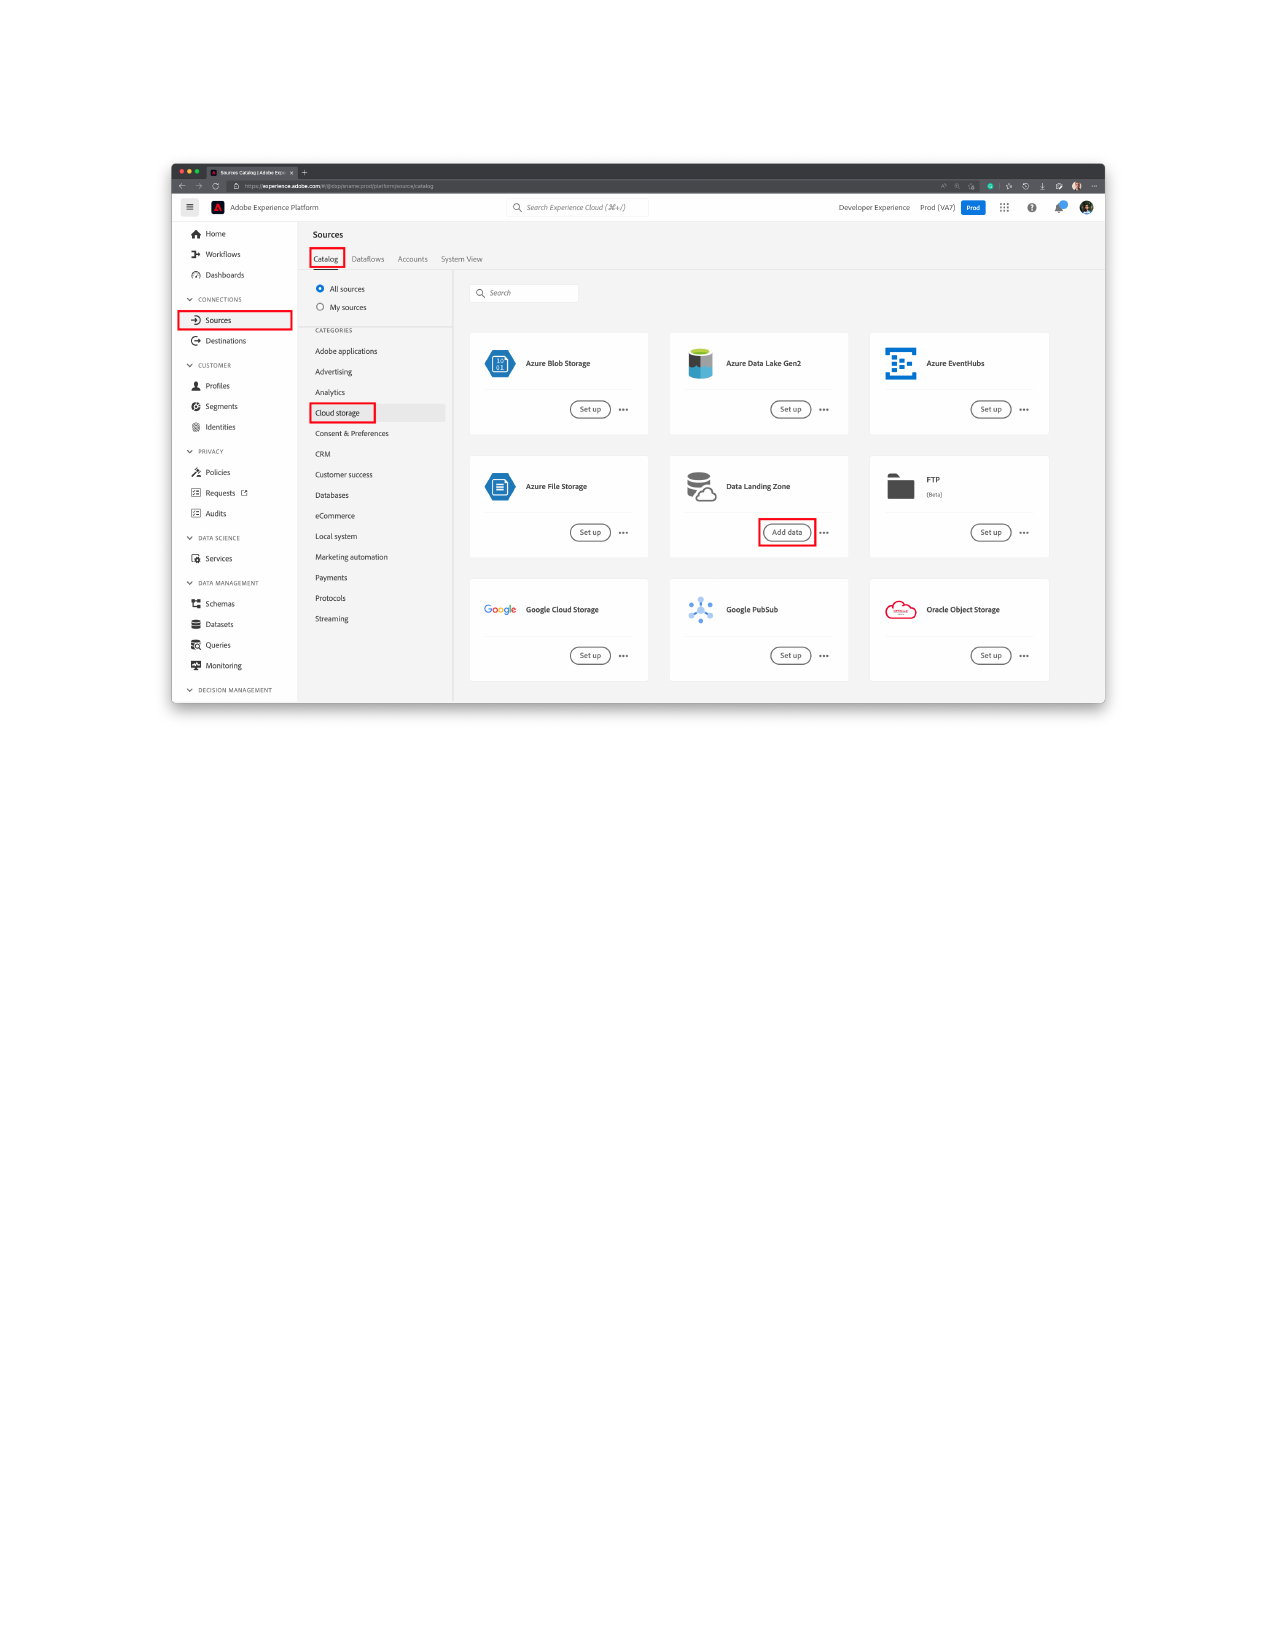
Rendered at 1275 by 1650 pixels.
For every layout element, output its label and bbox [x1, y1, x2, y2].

picture [150, 150, 1125, 731]
